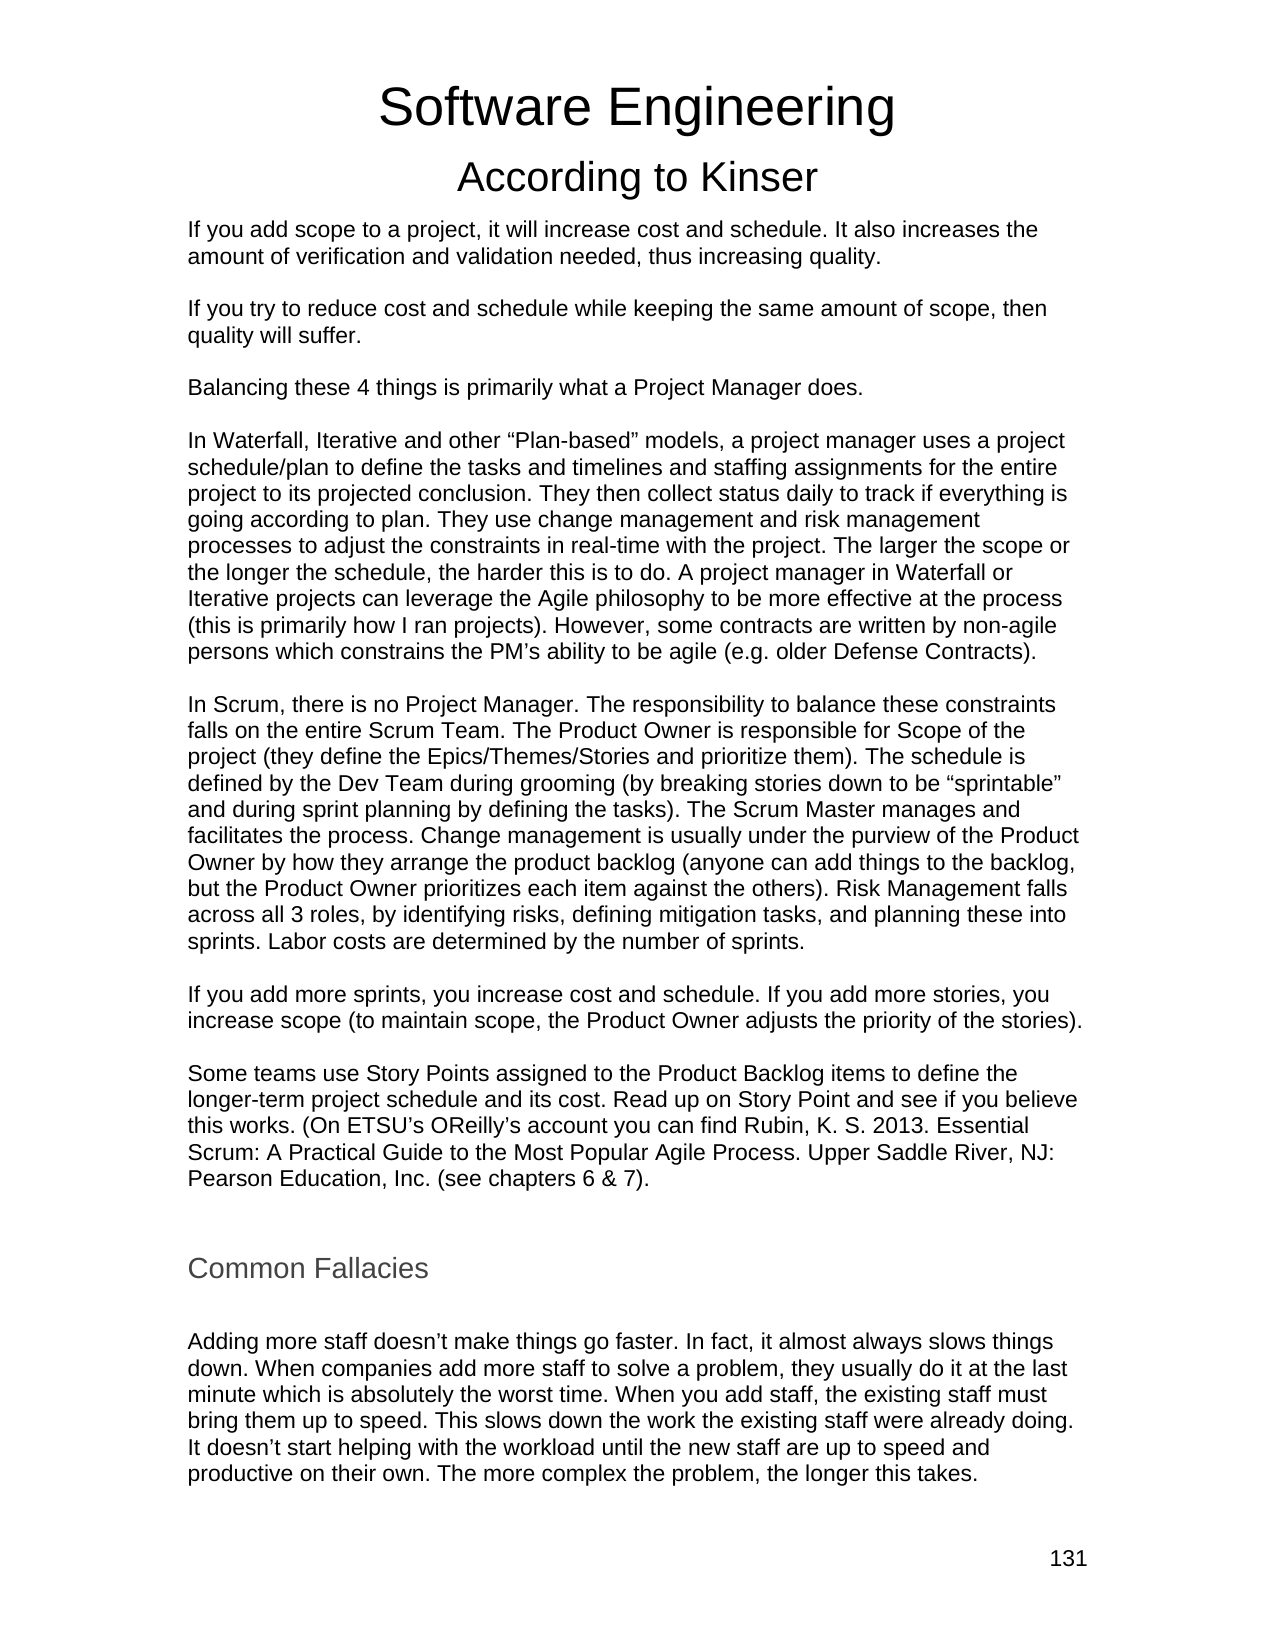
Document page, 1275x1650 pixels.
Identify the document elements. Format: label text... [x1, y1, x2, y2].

text If you add scope to a project, it will increase cost and schedule. It also increases the amount of verification and validation needed, thus increasing quality. [187, 216, 1087, 269]
text In Waterfall, Iterative and other “Plan-based” models, a project manager uses a project schedule/plan to define the tasks and timelines and staffing assignments for the entire project to its projected conclusion. They then collect status daily to track if everything is going according to plan. They use change management and risk management processes to adjust the constraints in real-time with the project. The larger the scope or the longer the schedule, the harder this is to do. A project manager in Waterfall or Iterative projects can leverage the Agile philosophy to be more effective at the process (this is primarily how I ran projects). However, some contracts are written by non-agile persons which constrains the PM’s ability to be agile (e.g. older Defense Contracts). [187, 427, 1087, 664]
text If you try to reduce cost and schedule while keeping the same amount of scope, then quality will suffer. [187, 295, 1087, 348]
text Adding more staff doesn’t make things go faster. In fact, it almost always slows things down. When companies add more staff to solve a problem, they usually do it at the last minute which is absolutely the worst time. When you add staff, the existing staff must bring them up to speed. This slows down the work the existing staff were already doing. It doesn’t start helping with the workload until the new staff are up to speed and productive on their own. The more complex the problem, the longer this takes. [187, 1328, 1087, 1486]
subtitle Common Fallacies [187, 1251, 1087, 1284]
text Some teams use Story Points assigned to the Product Backlog items to define the longer-term project schedule and its cost. Read up on Story Point and see if you believe this works. (On ETSU’s OReilly’s account you can find Rubin, K. S. 2013. Essential Scrum: A Practical Guide to the Most Popular Agile Process. Upper Saddle River, NJ: Pearson Education, Inc. (see chapters 6 & 7). [187, 1059, 1087, 1191]
text If you add more sprints, you increase cost and schedule. If you add more stories, you increase scope (to maintain scope, the Product Owner adjusts the priority of the stories). [187, 981, 1087, 1033]
text In Scrum, there is no Project Manager. The responsibility to balance these constraints falls on the entire Scrum Team. The Product Owner is responsible for Scope of the project (they define the Epics/Themes/Stories and prioritize them). The schedule is defined by the Dev Team during grooming (by breaking stories down to be “sprintable” and during sprint planning by defining the tasks). The Scrum Master manages and facilitates the process. Change management is usually under the purview of the Product Owner by how they arrange the product backlog (anyone can add things to the backlog, but the Product Owner prioritizes each item against the others). Risk Management falls across all 3 roles, by identifying risks, defining mitigation tasks, and planning these into sprints. Labor costs are determined by the number of sprints. [187, 691, 1087, 954]
text Balancing these 4 things is primarily what a Project Manager does. [187, 374, 1087, 401]
